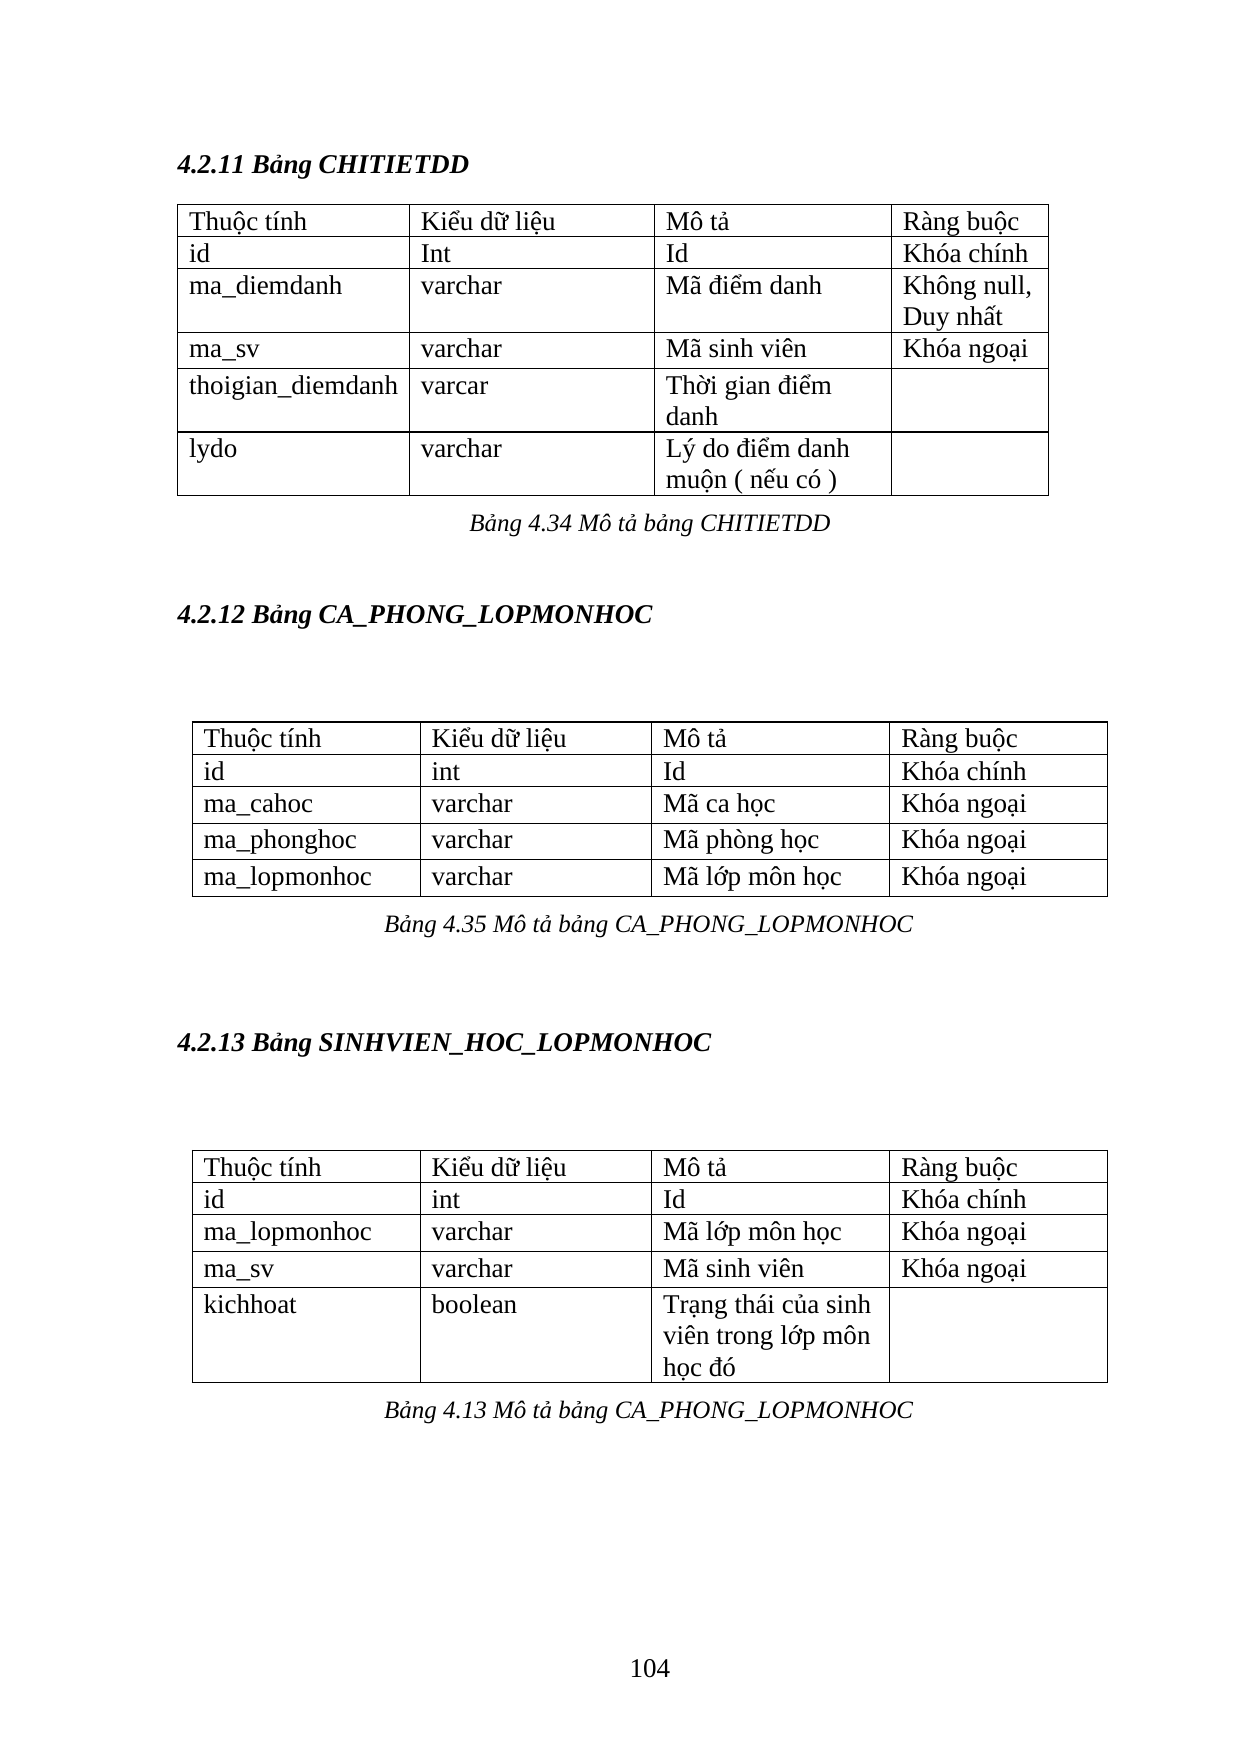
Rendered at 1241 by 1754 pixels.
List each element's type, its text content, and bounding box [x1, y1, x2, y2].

table_cell Khóa chính [892, 237, 1048, 268]
table_cell Mã điểm danh [655, 269, 891, 332]
table_cell Khóa chính [890, 755, 1107, 786]
table_cell varchar [421, 824, 651, 859]
table_cell lydo [178, 433, 409, 495]
table_cell [890, 1288, 1107, 1382]
table_cell Id [655, 237, 891, 268]
table_cell Id [652, 1183, 889, 1214]
table_cell ma_sv [193, 1252, 420, 1287]
table_cell varchar [421, 860, 651, 896]
table_cell varchar [410, 433, 654, 495]
table_header Kiểu dữ liệu [410, 205, 654, 236]
table_cell varchar [421, 787, 651, 822]
table_cell varchar [421, 1215, 651, 1251]
table_cell varchar [421, 1252, 651, 1287]
subtitle Bảng SINHVIEN_HOC_LOPMONHOC [177, 1026, 1122, 1057]
table_cell id [178, 237, 409, 268]
table_header Ràng buộc [892, 205, 1048, 236]
table_header Thuộc tính [178, 205, 409, 236]
table_header Mô tả [655, 205, 891, 236]
table_cell Mã sinh viên [652, 1252, 889, 1287]
table_cell [892, 369, 1048, 431]
table_cell Lý do điểm danh muộn ( nếu có ) [655, 433, 891, 495]
table_cell ma_lopmonhoc [193, 860, 420, 896]
table_cell Mã lớp môn học [652, 860, 889, 896]
table_cell kichhoat [193, 1288, 420, 1382]
table_cell Khóa ngoại [890, 787, 1107, 822]
table_cell boolean [421, 1288, 651, 1382]
text Bảng 4.13 Mô tả bảng CA_PHONG_LOPMONHOC [177, 1395, 1122, 1424]
table_cell Id [652, 755, 889, 786]
table_cell Khóa ngoại [890, 1252, 1107, 1287]
table_cell int [421, 1183, 651, 1214]
table_header Thuộc tính [193, 723, 420, 754]
table_cell ma_sv [178, 333, 409, 368]
table_cell Mã lớp môn học [652, 1215, 889, 1251]
table_cell ma_phonghoc [193, 824, 420, 859]
table_header Thuộc tính [193, 1151, 420, 1182]
table_header Mô tả [652, 1151, 889, 1182]
table_header Ràng buộc [890, 1151, 1107, 1182]
table_cell Khóa chính [890, 1183, 1107, 1214]
table_cell Khóa ngoại [890, 1215, 1107, 1251]
subtitle Bảng CA_PHONG_LOPMONHOC [177, 598, 1122, 629]
table_cell ma_cahoc [193, 787, 420, 822]
subtitle Bảng CHITIETDD [177, 148, 1122, 179]
table_header Ràng buộc [890, 723, 1107, 754]
table_cell ma_diemdanh [178, 269, 409, 332]
table_cell Mã phòng học [652, 824, 889, 859]
table_cell varchar [410, 269, 654, 332]
table_cell int [421, 755, 651, 786]
table_cell Mã ca học [652, 787, 889, 822]
table_cell Int [410, 237, 654, 268]
table_header Mô tả [652, 723, 889, 754]
table_cell Khóa ngoại [890, 860, 1107, 896]
table_cell varchar [410, 333, 654, 368]
table_cell Thời gian điểm danh [655, 369, 891, 431]
table_cell Khóa ngoại [892, 333, 1048, 368]
table_cell Trạng thái của sinh viên trong lớp môn học đó [652, 1288, 889, 1382]
table_cell Không null, Duy nhất [892, 269, 1048, 332]
table_cell [892, 433, 1048, 495]
table_cell id [193, 755, 420, 786]
table_cell Khóa ngoại [890, 824, 1107, 859]
table_cell Mã sinh viên [655, 333, 891, 368]
table_header Kiểu dữ liệu [421, 723, 651, 754]
table_header Kiểu dữ liệu [421, 1151, 651, 1182]
table_cell ma_lopmonhoc [193, 1215, 420, 1251]
table_cell id [193, 1183, 420, 1214]
table_cell varcar [410, 369, 654, 431]
table_cell thoigian_diemdanh [178, 369, 409, 431]
